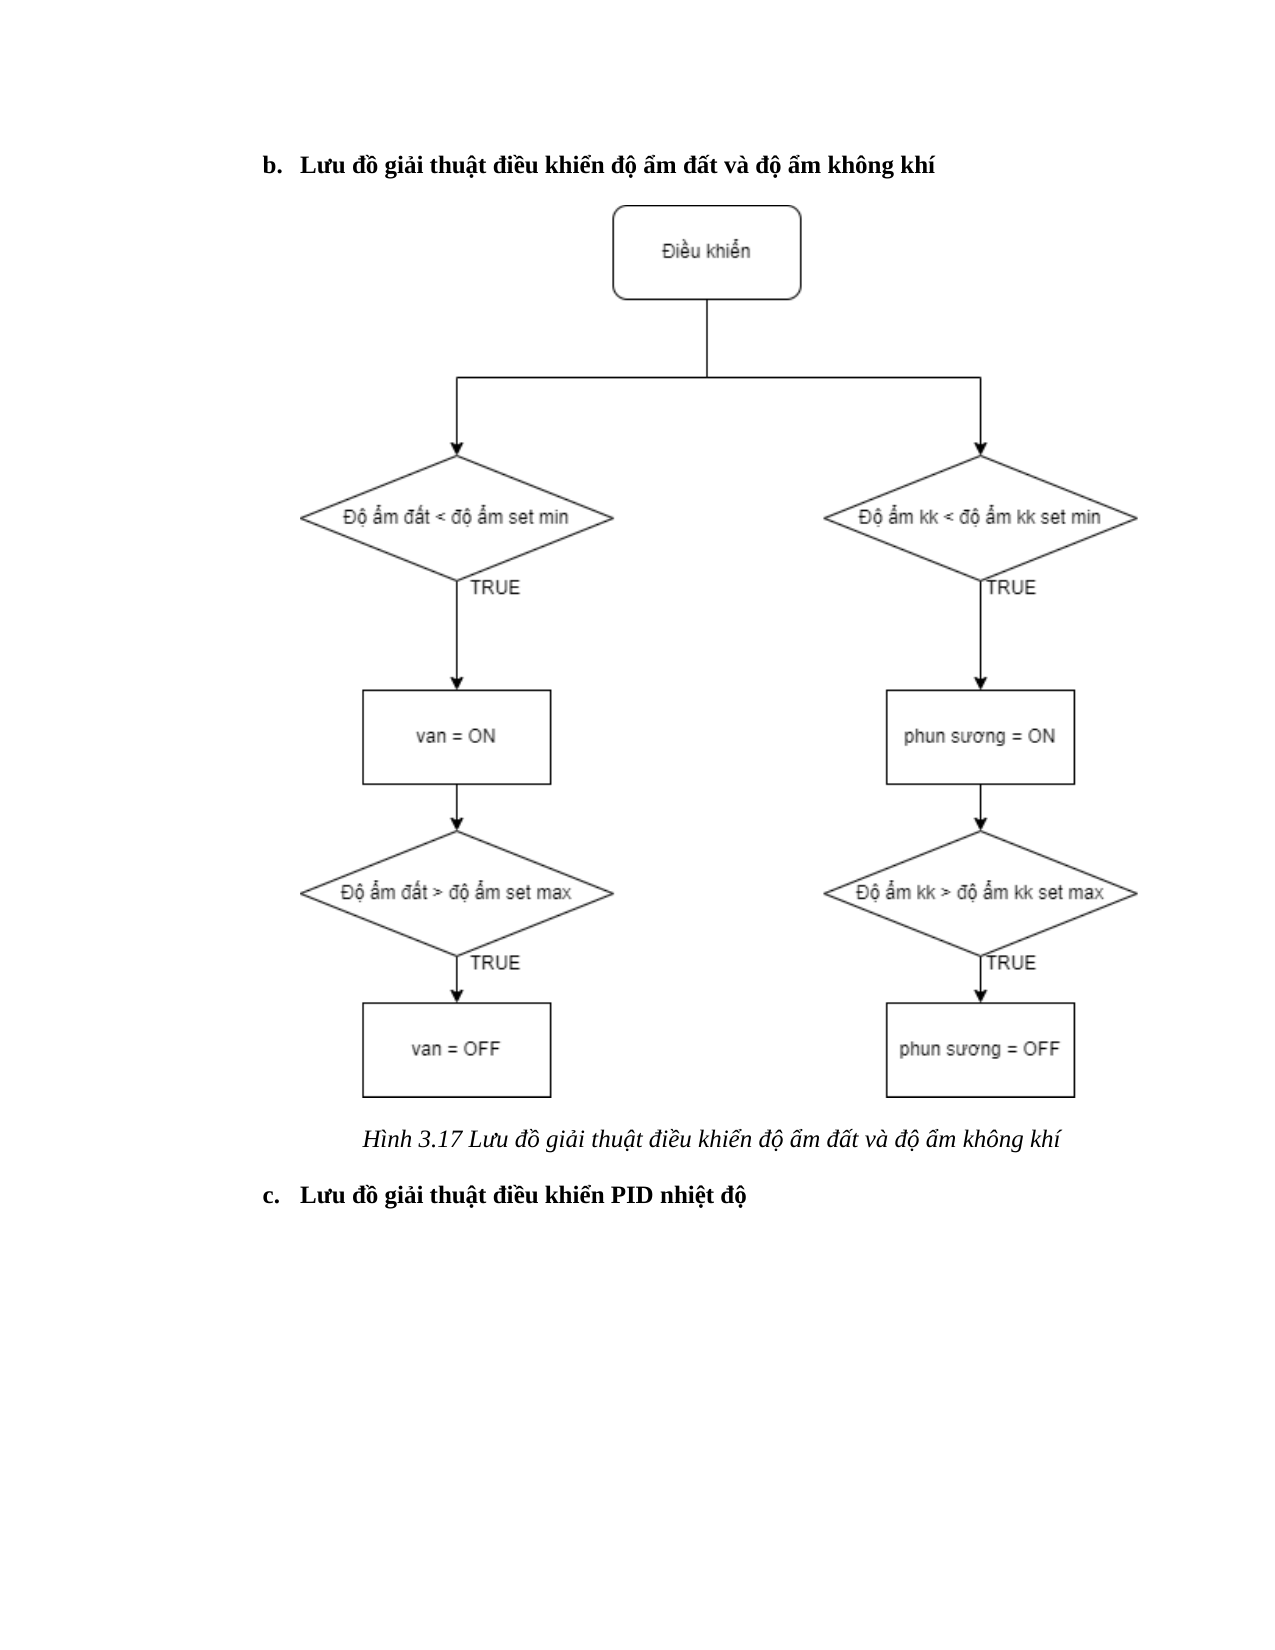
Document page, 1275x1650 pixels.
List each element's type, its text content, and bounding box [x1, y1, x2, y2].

list Lưu đồ giải thuật điều khiển PID nhiệt độ [262, 1180, 1125, 1208]
list Lưu đồ giải thuật điều khiển độ ẩm đất và độ ẩm không khí [262, 150, 1125, 179]
list Hình 3.17 Lưu đồ giải thuật điều khiển độ ẩm đất và độ ẩm không khí [300, 1124, 1125, 1153]
picture [300, 205, 1138, 1098]
